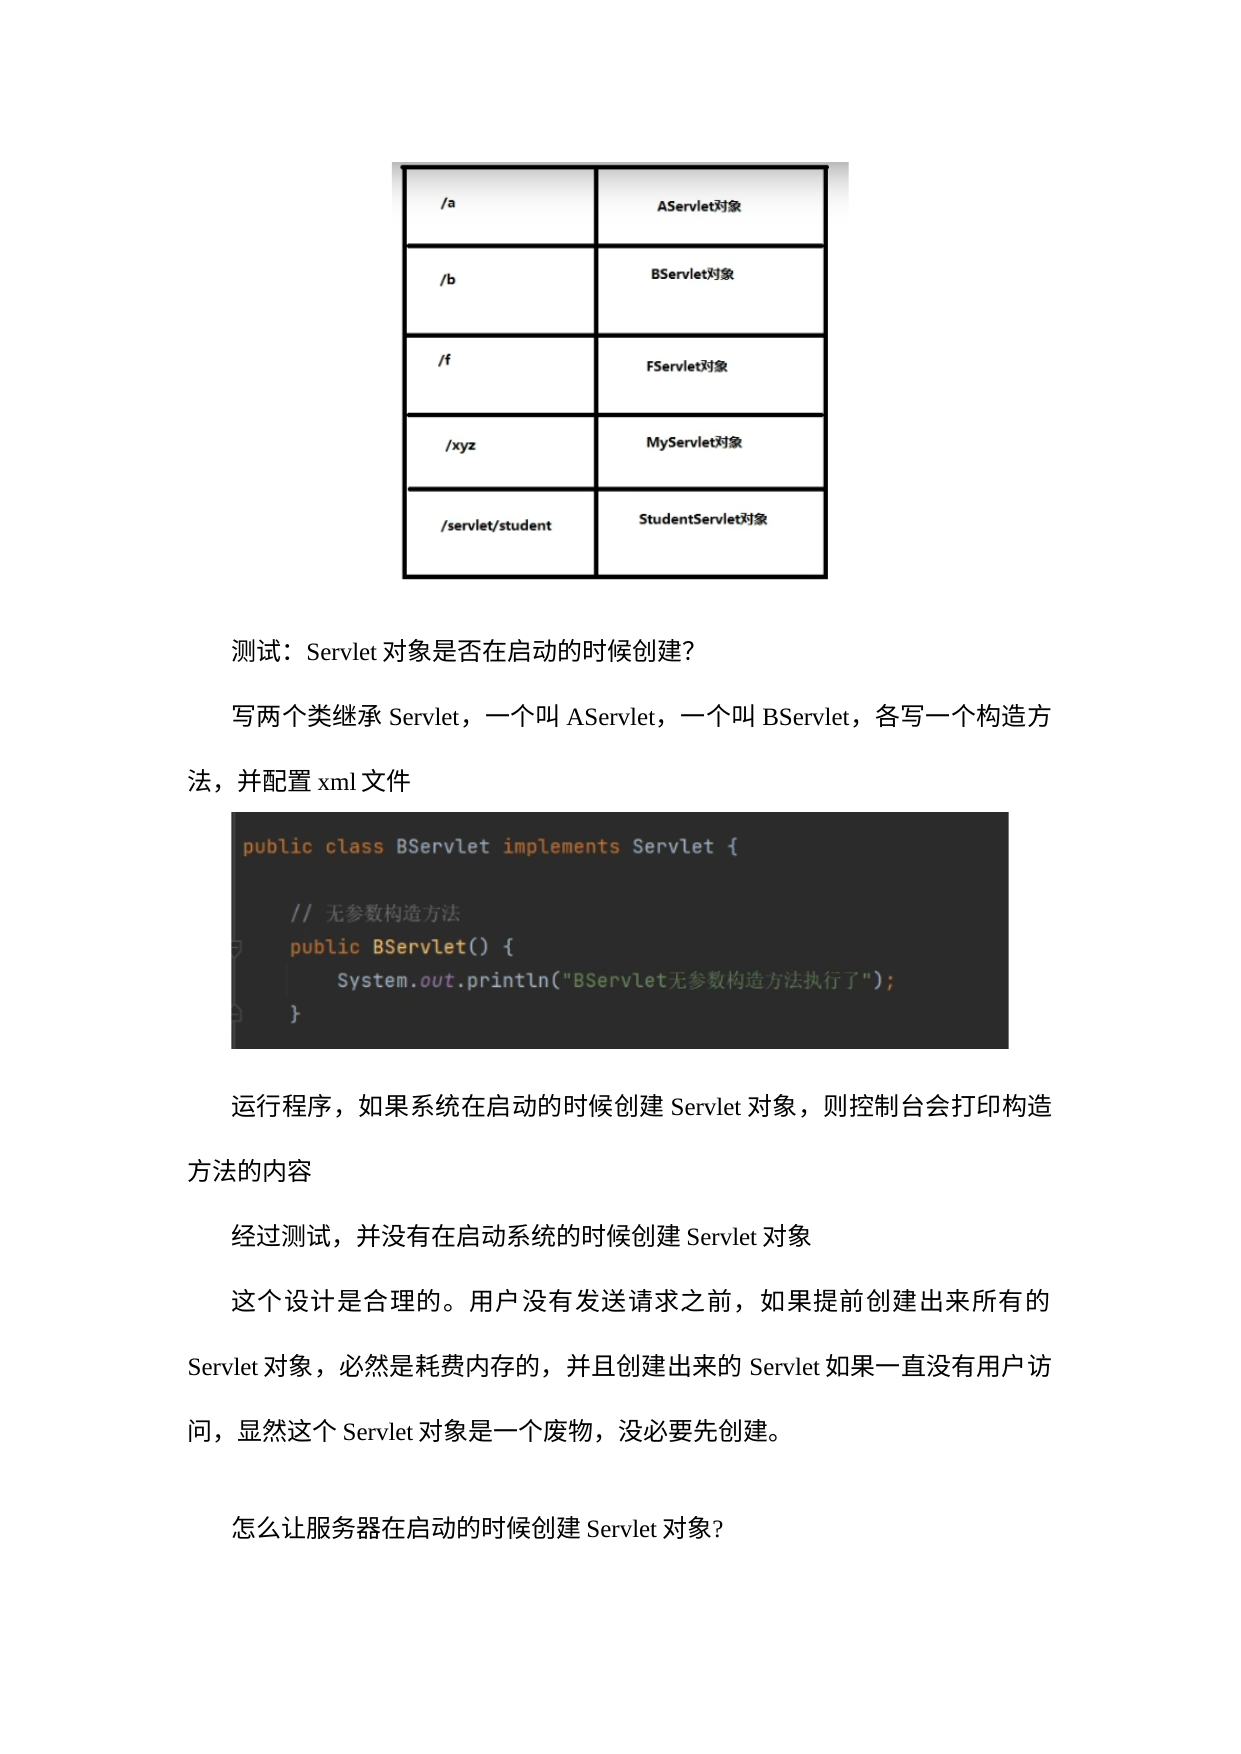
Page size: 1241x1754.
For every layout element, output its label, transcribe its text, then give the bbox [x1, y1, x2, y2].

text 经过测试，并没有在启动系统的时候创建Servlet对象 [187, 1202, 1053, 1267]
text 这个设计是合理的。用户没有发送请求之前，如果提前创建出来所有的Servlet对象，必然是耗费内存的，并且创建出来的Servlet如果一直没有用户访问，显然这个Servlet对象是一个废物，没必要先创建。 [187, 1267, 1053, 1462]
text 写两个类继承Servlet，一个叫AServlet，一个叫BServlet，各写一个构造方法，并配置xml文件 [187, 682, 1053, 812]
text 测试：Servlet对象是否在启动的时候创建？ [187, 617, 1053, 682]
picture [391, 162, 849, 594]
text 运行程序，如果系统在启动的时候创建Servlet对象，则控制台会打印构造方法的内容 [187, 1072, 1053, 1202]
picture [231, 812, 1009, 1049]
text 怎么让服务器在启动的时候创建Servlet对象? [187, 1494, 1053, 1559]
